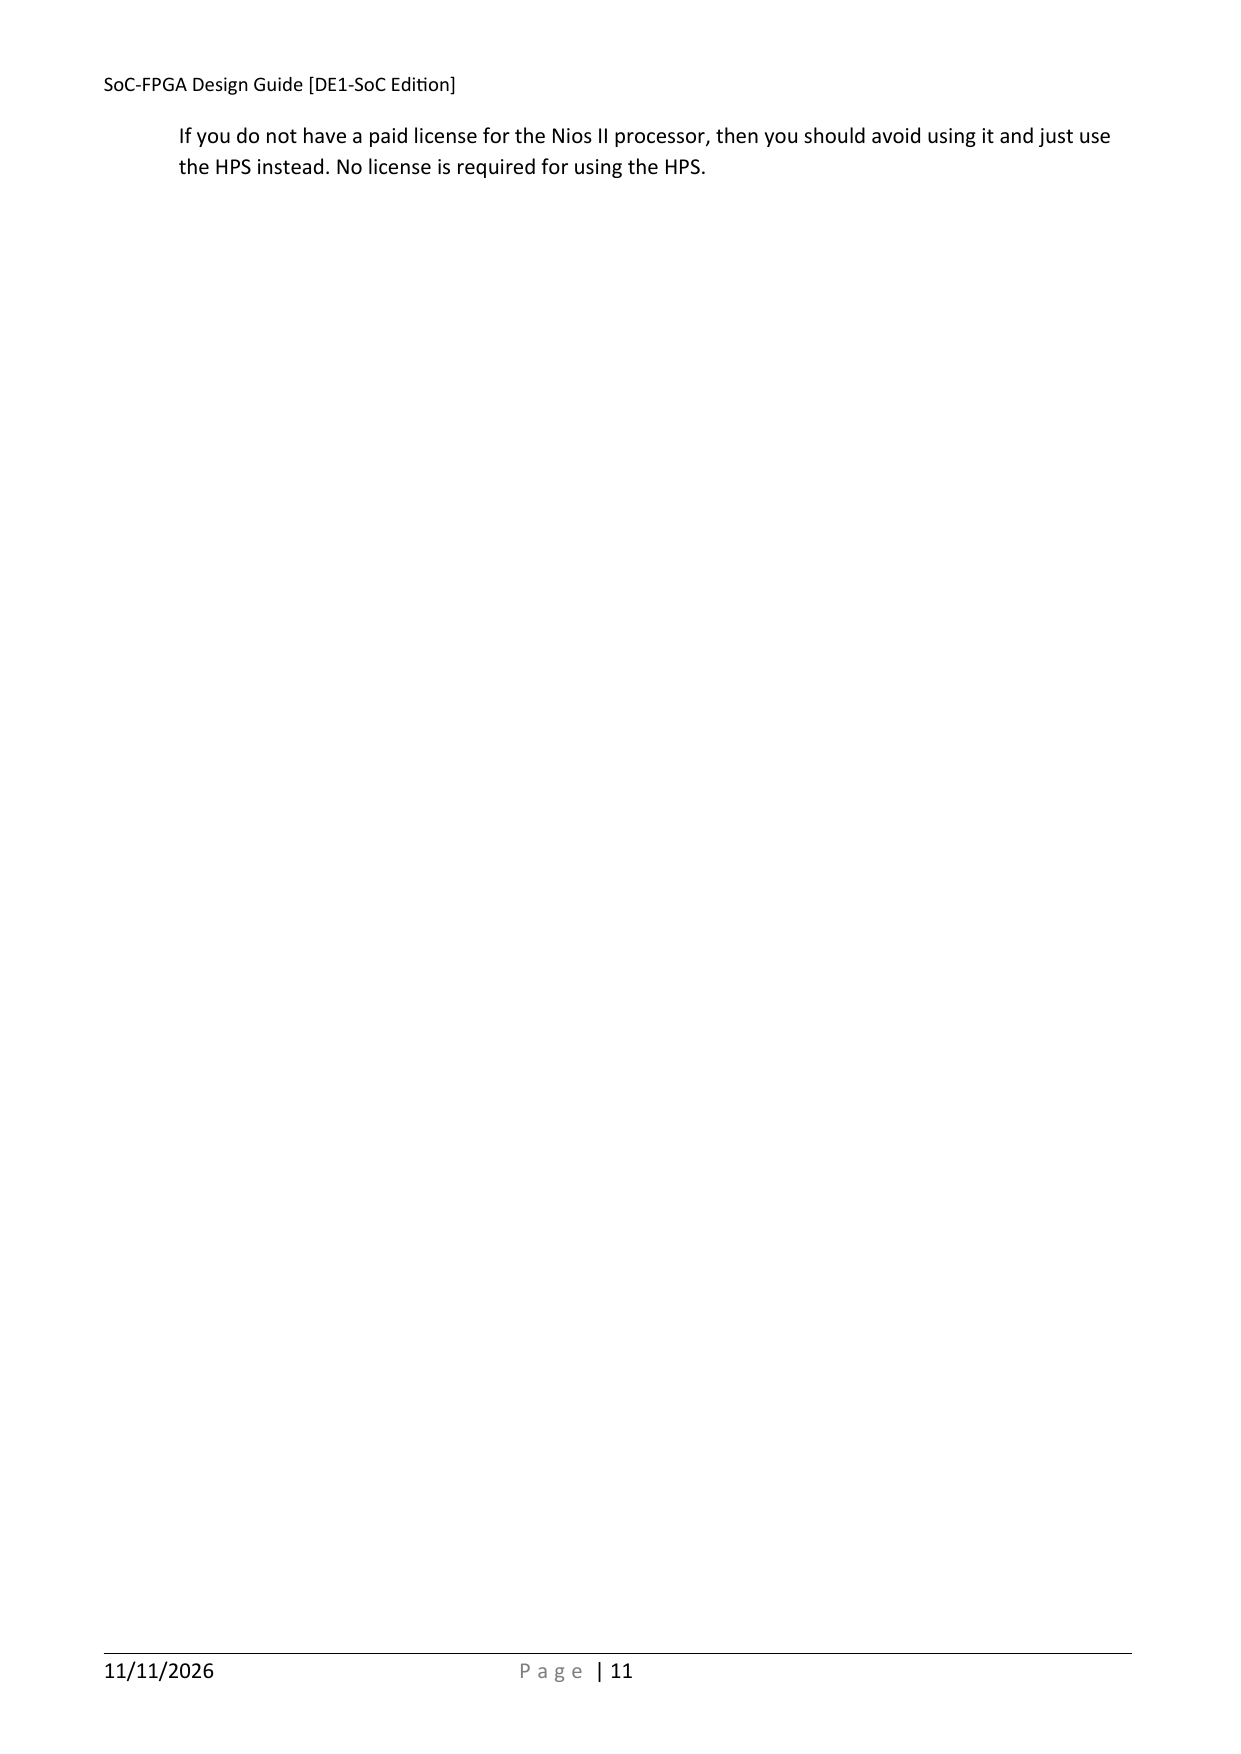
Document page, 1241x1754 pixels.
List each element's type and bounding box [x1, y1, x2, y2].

list [141, 122, 1132, 180]
